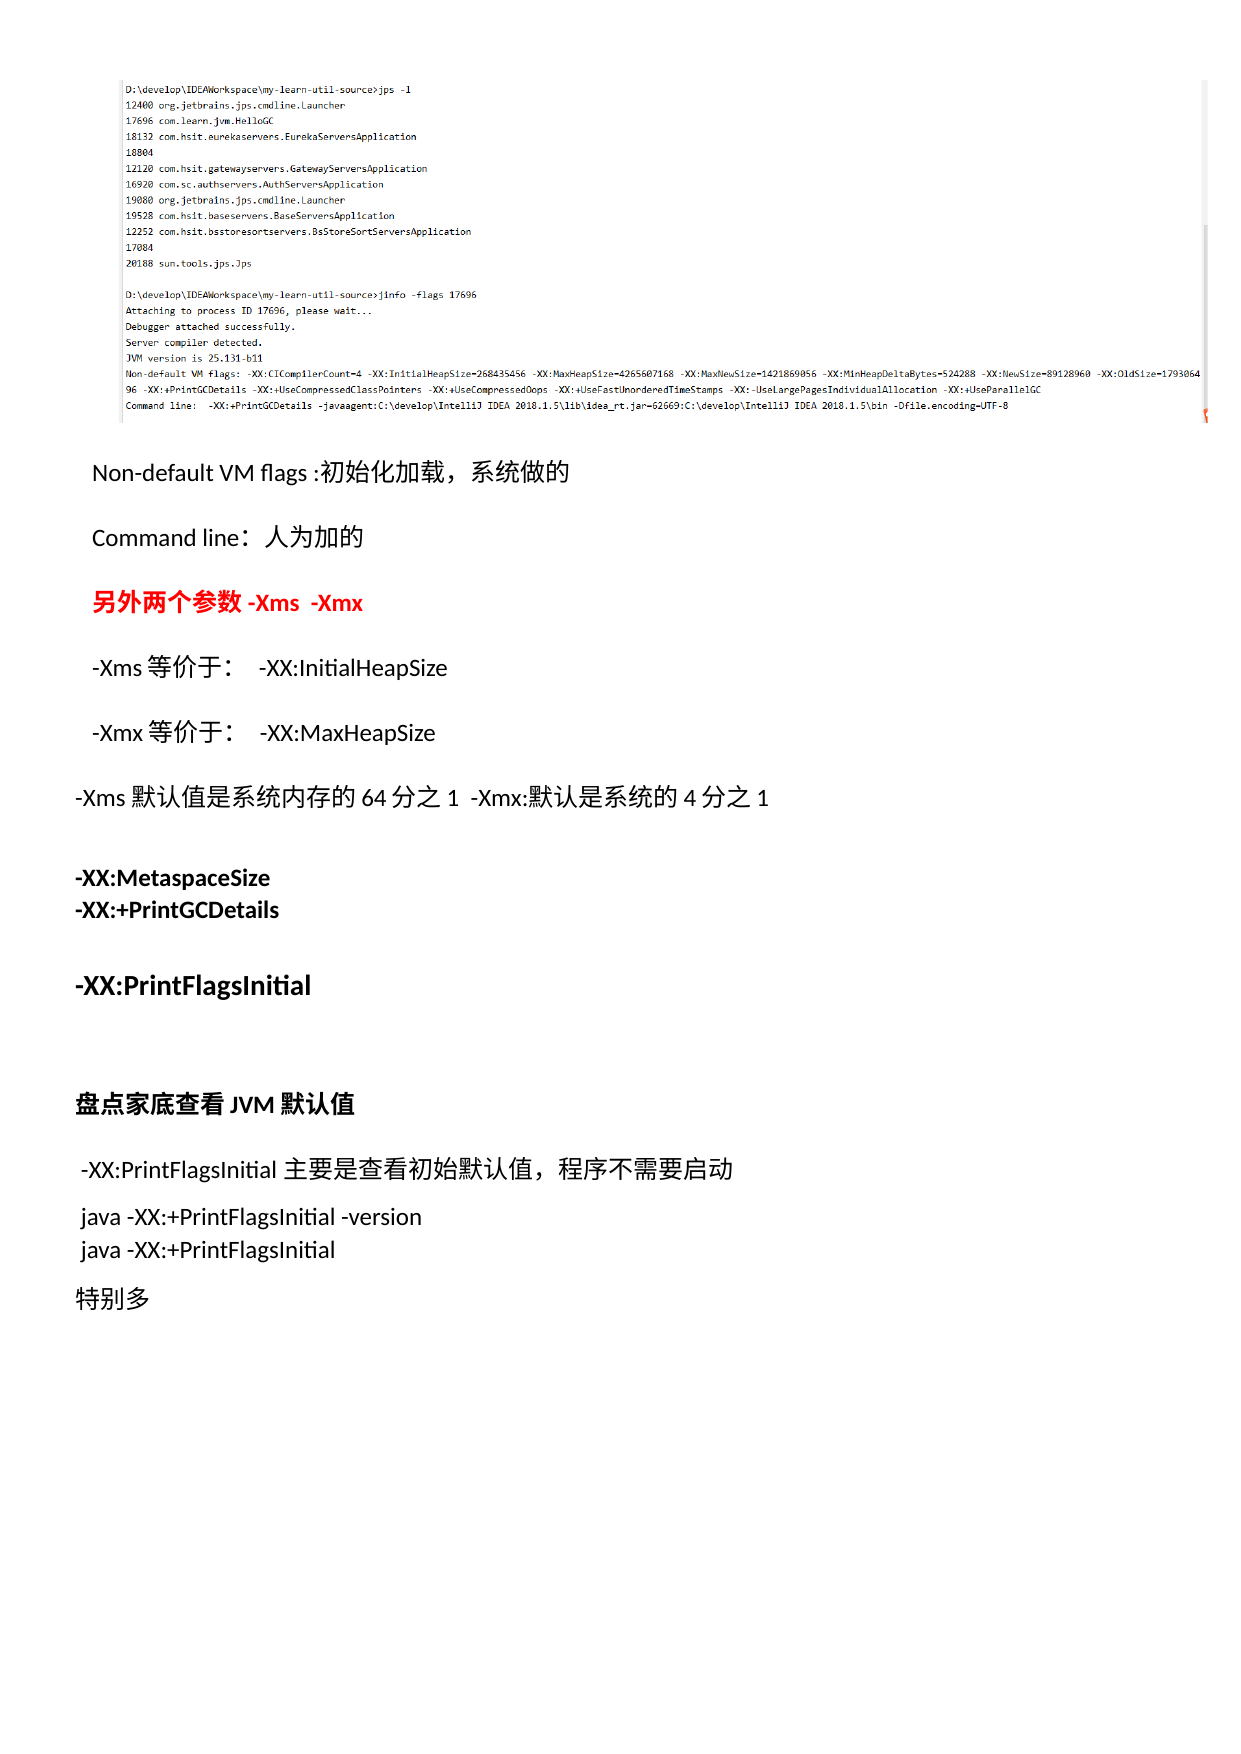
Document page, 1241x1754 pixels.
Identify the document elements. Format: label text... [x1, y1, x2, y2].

list Non-default VM flags :初始化加载，系统做的 [75, 438, 1165, 503]
list -Xmx等价于： -XX:MaxHeapSize [75, 698, 1165, 763]
subtitle -XX:PrintFlagsInitial [75, 953, 1165, 1018]
list 盘点家底查看JVM默认值 [75, 1071, 1165, 1136]
list -XX:PrintFlagsInitial 主要是查看初始默认值，程序不需要启动 [75, 1136, 1165, 1201]
list 特别多 [75, 1266, 1165, 1331]
list -XX:+PrintGCDetails [75, 893, 1165, 926]
list 另外两个参数 -Xms -Xmx [75, 568, 1165, 633]
list -Xms等价于： -XX:InitialHeapSize [75, 633, 1165, 698]
list -XX:MetaspaceSize [75, 861, 1165, 893]
list Command line：人为加的 [75, 503, 1165, 568]
list java -XX:+PrintFlagsInitial [75, 1233, 1165, 1266]
list java -XX:+PrintFlagsInitial -version [75, 1201, 1165, 1233]
picture [118, 80, 1208, 423]
list -Xms 默认值是系统内存的64分之1 -Xmx:默认是系统的4分之1 [75, 763, 1165, 828]
